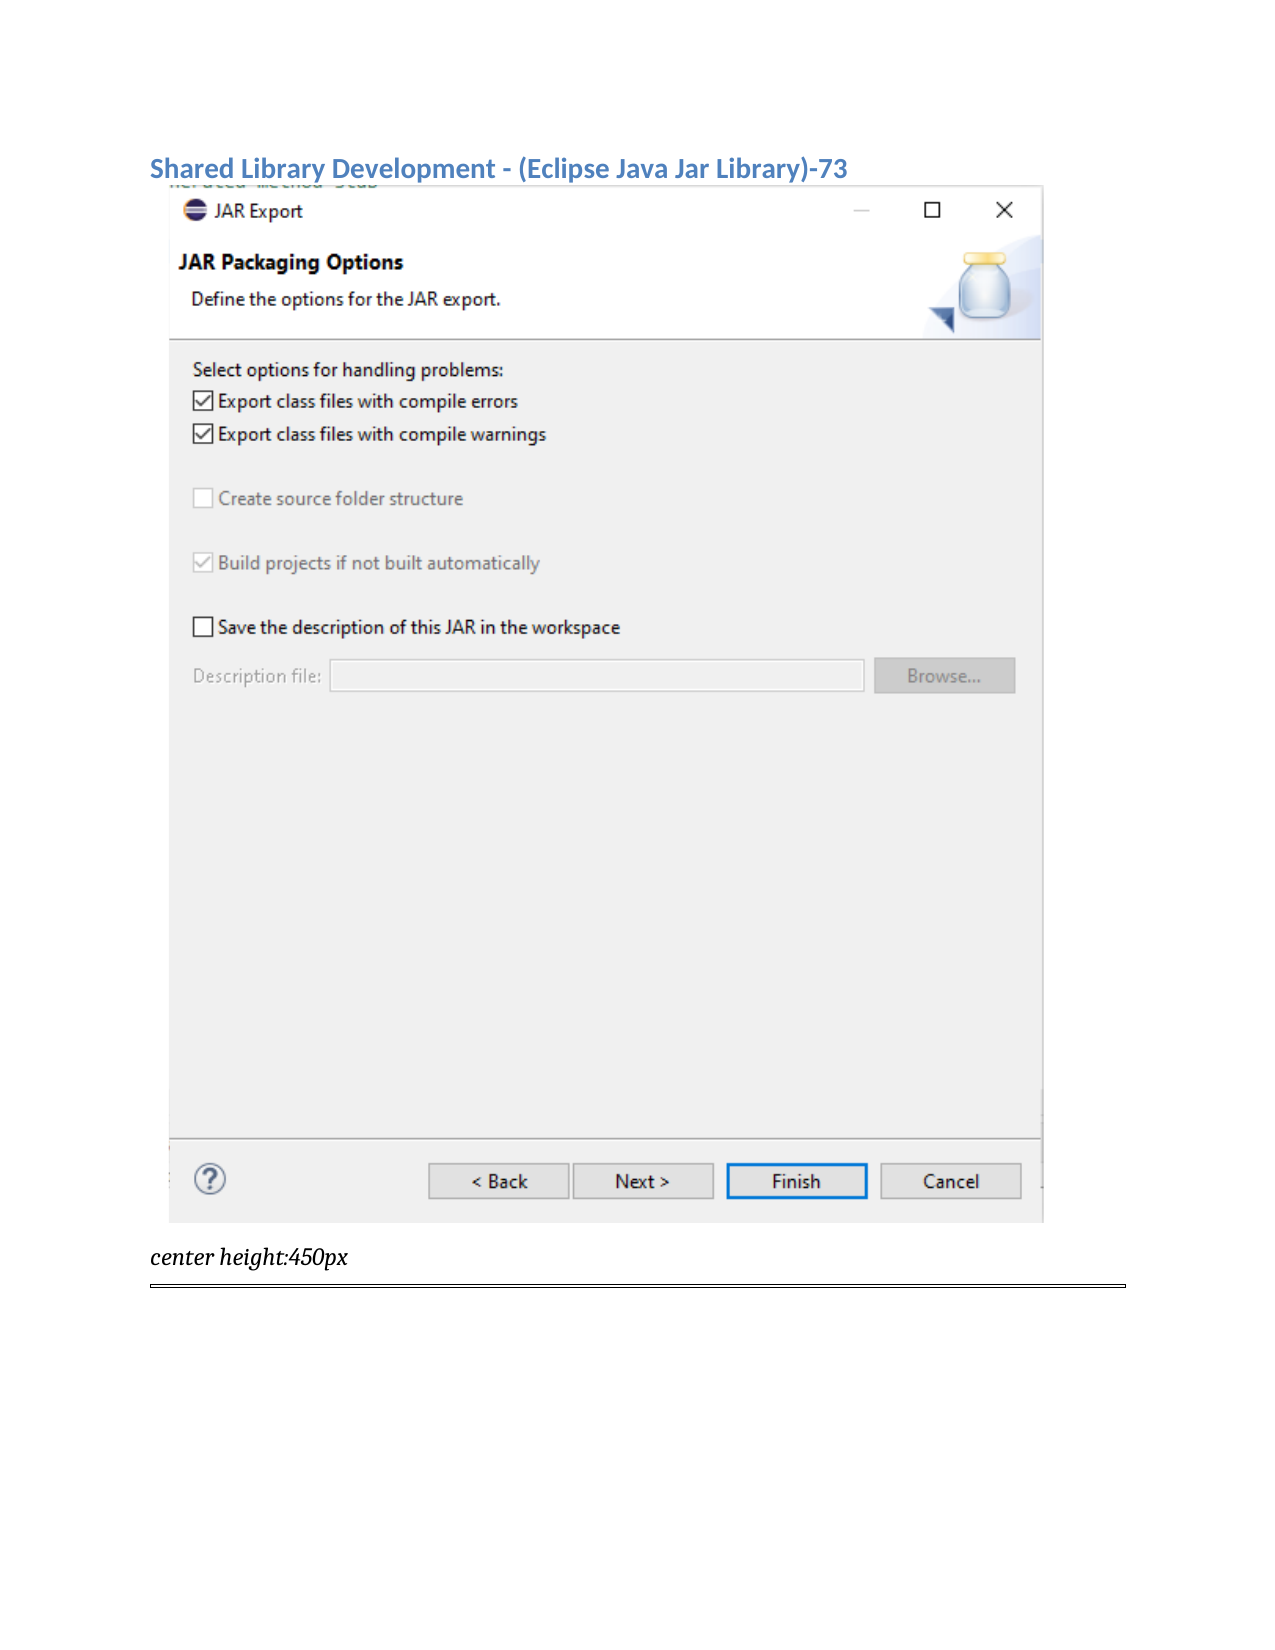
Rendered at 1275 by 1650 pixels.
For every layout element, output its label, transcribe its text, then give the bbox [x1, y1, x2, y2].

picture [168, 185, 1044, 1223]
text center height:450px [150, 1243, 1125, 1272]
subtitle Shared Library Development - (Eclipse Java Jar Library)-73 [150, 150, 1125, 186]
